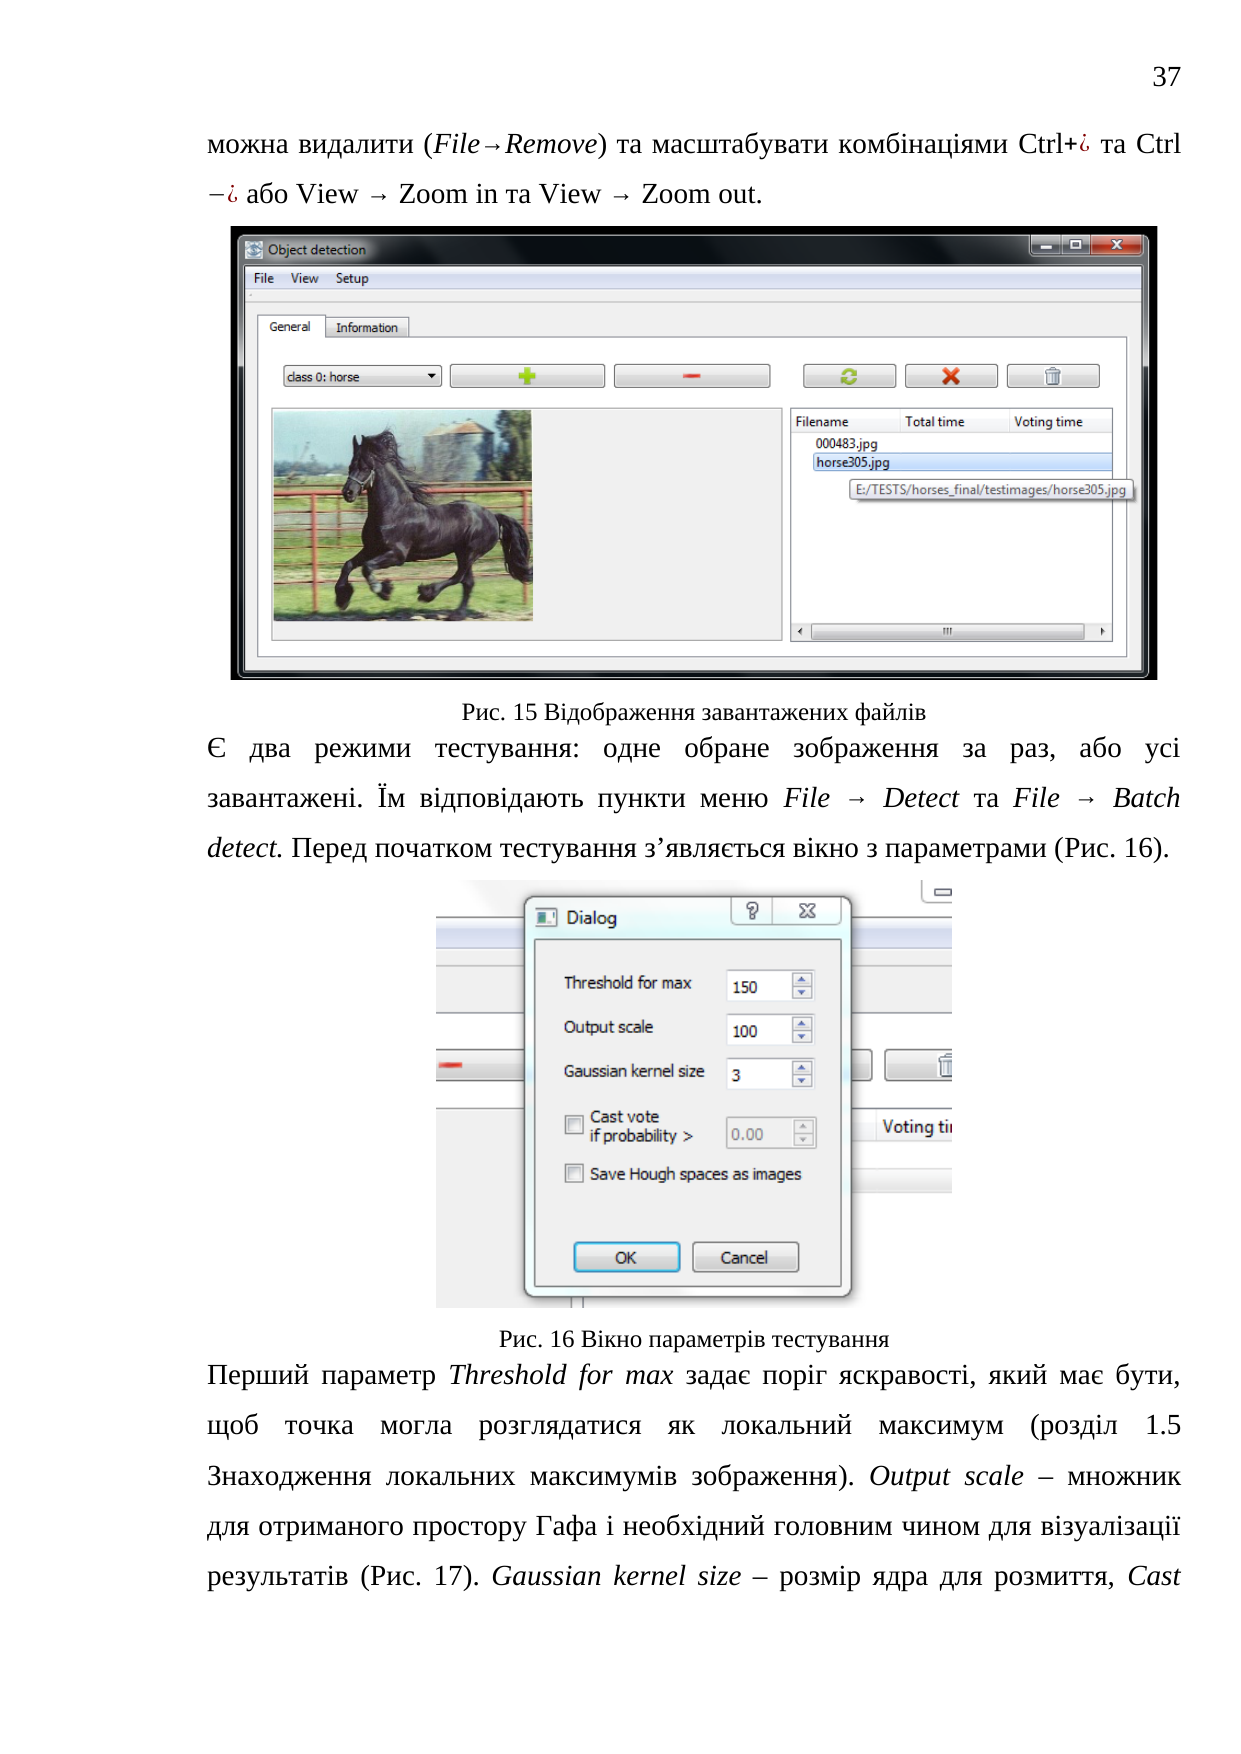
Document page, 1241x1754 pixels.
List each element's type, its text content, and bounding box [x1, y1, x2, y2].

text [207, 1357, 1181, 1592]
picture [230, 226, 1158, 680]
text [207, 126, 1181, 210]
picture [436, 880, 952, 1308]
